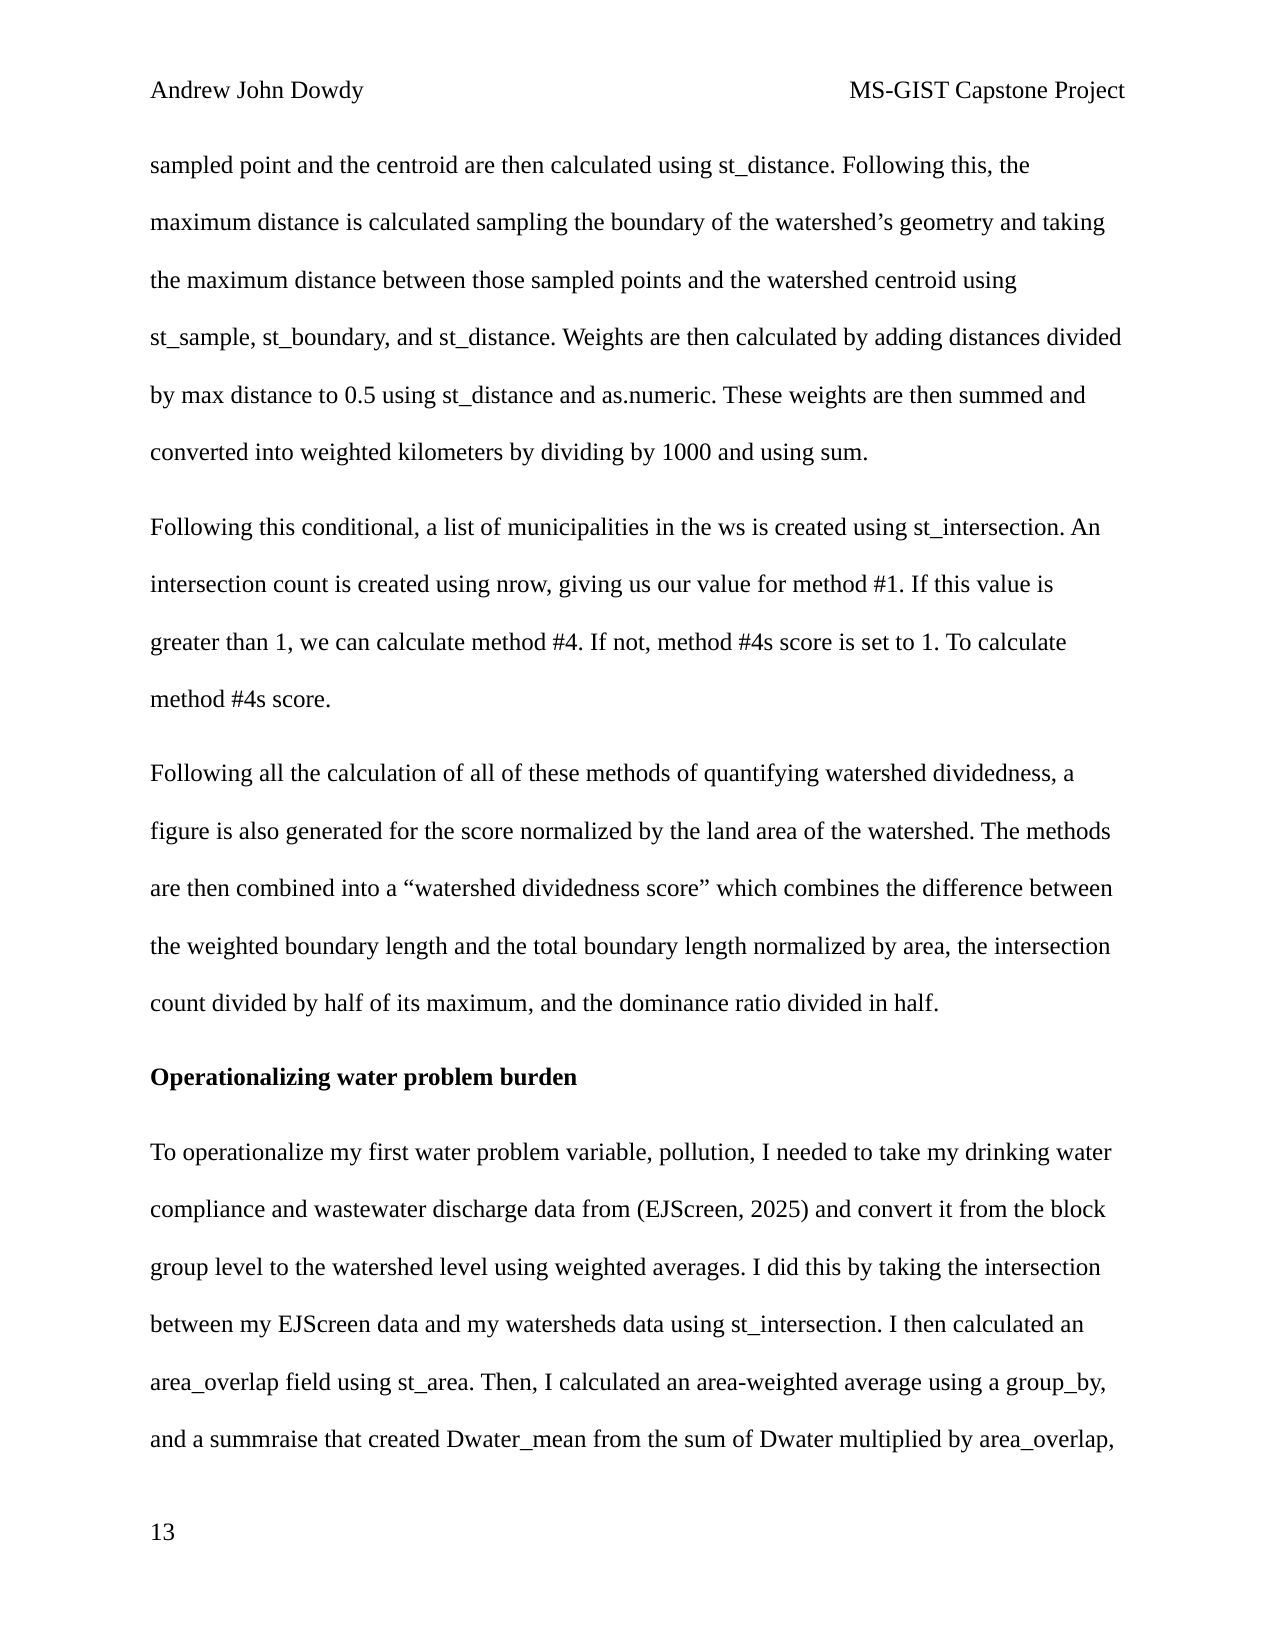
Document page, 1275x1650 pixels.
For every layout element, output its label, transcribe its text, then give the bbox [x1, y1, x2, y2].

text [150, 1137, 1125, 1453]
text Following all the calculation of all of these methods of quantifying watershed dividedness, a figure is also generated for the score normalized by the land area of the watershed. The methods are then combined into a “watershed dividedness score” which combines the difference between the weighted boundary length and the total boundary length normalized by area, the intersection count divided by half of its maximum, and the dominance ratio divided in half. [150, 758, 1125, 1017]
text Operationalizing water problem burden [150, 1062, 1125, 1091]
text Following this conditional, a list of municipalities in the ws is created using st_intersection. An intersection count is created using nrow, giving us our value for method #1. If this value is greater than 1, we can calculate method #4. If not, method #4s score is set to 1. To calculate method #4s score. [150, 512, 1125, 713]
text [150, 150, 1125, 466]
